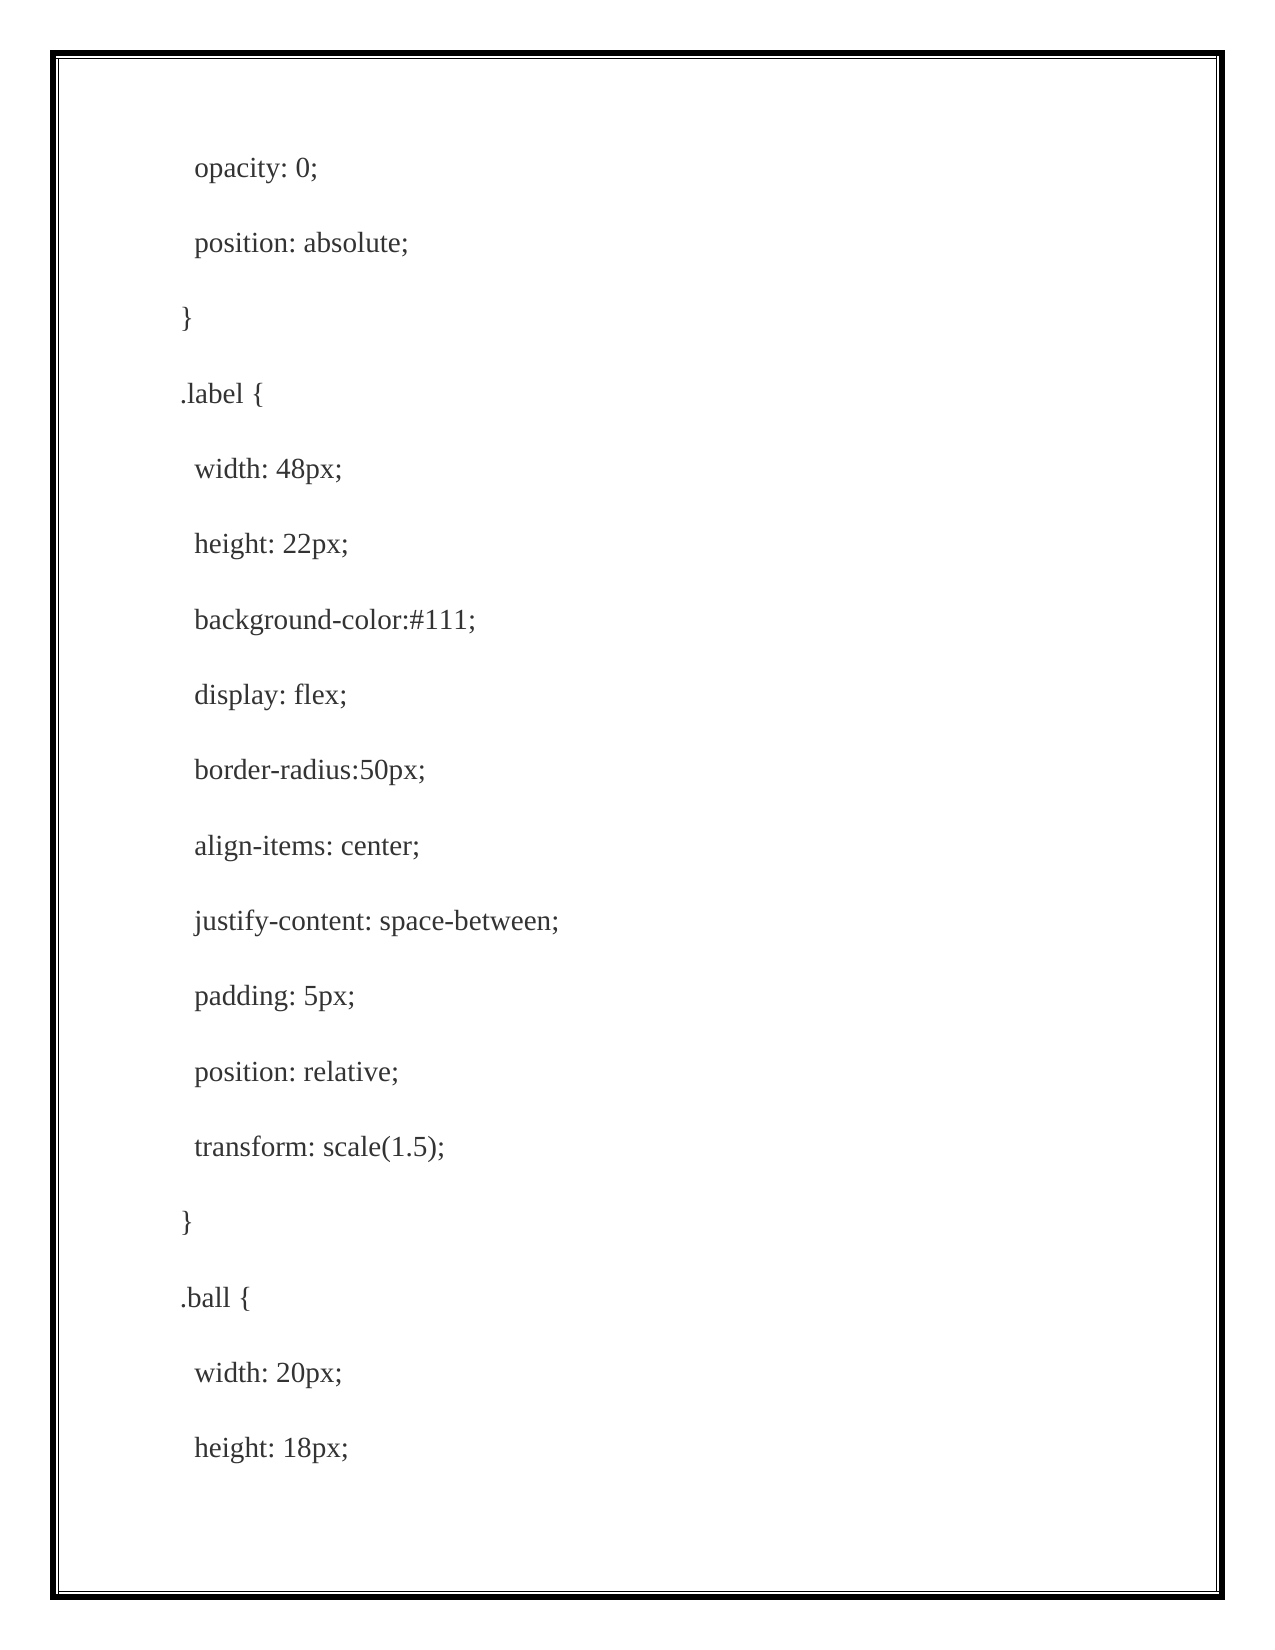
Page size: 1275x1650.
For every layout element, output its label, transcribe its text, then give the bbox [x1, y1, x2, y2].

text opacity: 0; [179, 150, 1125, 183]
text align-items: center; [179, 828, 1125, 861]
text position: relative; [179, 1054, 1125, 1087]
text width: 20px; [179, 1355, 1125, 1388]
text height: 22px; [179, 527, 1125, 560]
text border-radius:50px; [179, 752, 1125, 786]
text width: 48px; [179, 451, 1125, 485]
text } [179, 1204, 1125, 1238]
text height: 18px; [179, 1430, 1125, 1464]
text .ball { [179, 1280, 1125, 1313]
text position: absolute; [179, 225, 1125, 259]
text padding: 5px; [179, 978, 1125, 1012]
text display: flex; [179, 677, 1125, 711]
text justify-content: space-between; [179, 903, 1125, 937]
text transform: scale(1.5); [179, 1129, 1125, 1163]
text .label { [179, 376, 1125, 409]
text background-color:#111; [179, 602, 1125, 635]
text } [179, 301, 1125, 334]
